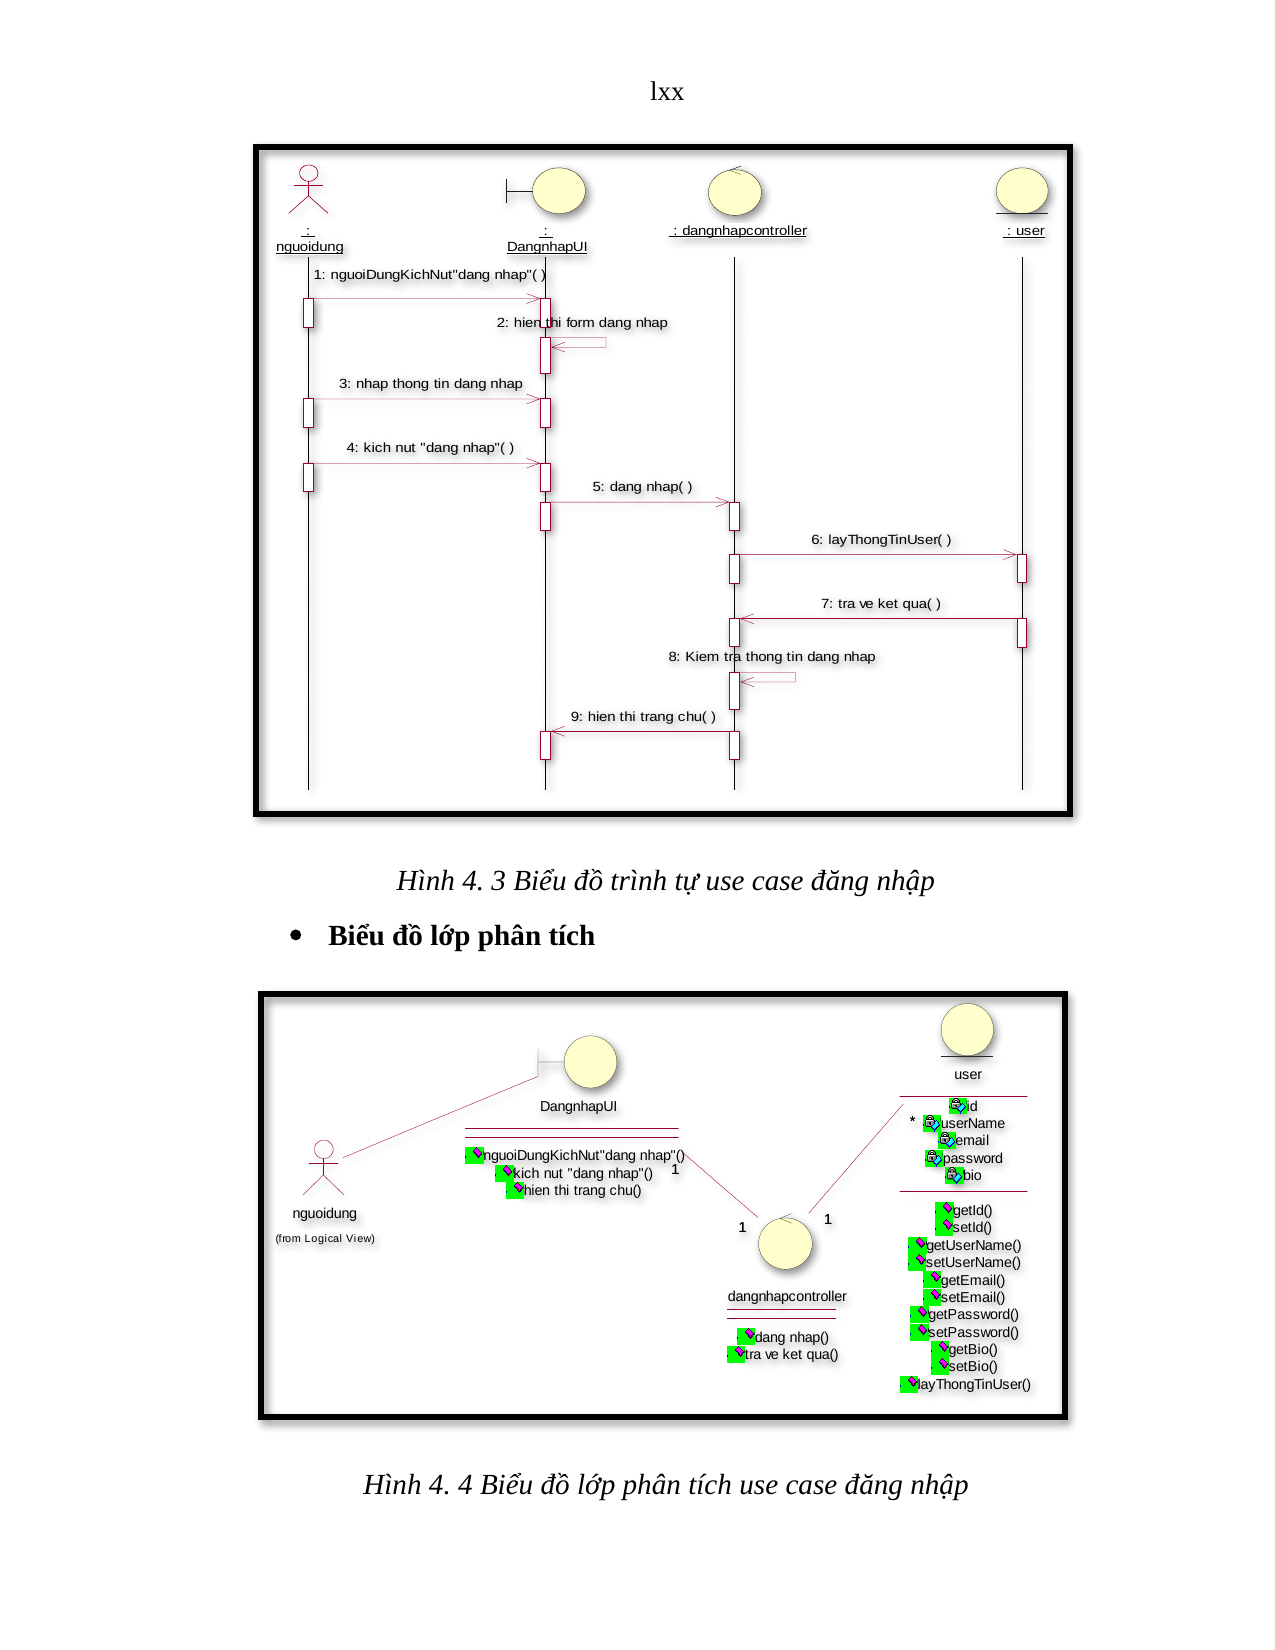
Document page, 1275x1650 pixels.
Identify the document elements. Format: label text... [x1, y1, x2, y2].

text Hình 4. 3 Biểu đồ trình tự use case đăng nhập [177, 863, 1157, 897]
list Biểu đồ lớp phân tích [291, 918, 1157, 951]
text Hình 4. 4 Biểu đồ lớp phân tích use case đăng nhập [177, 1467, 1157, 1501]
